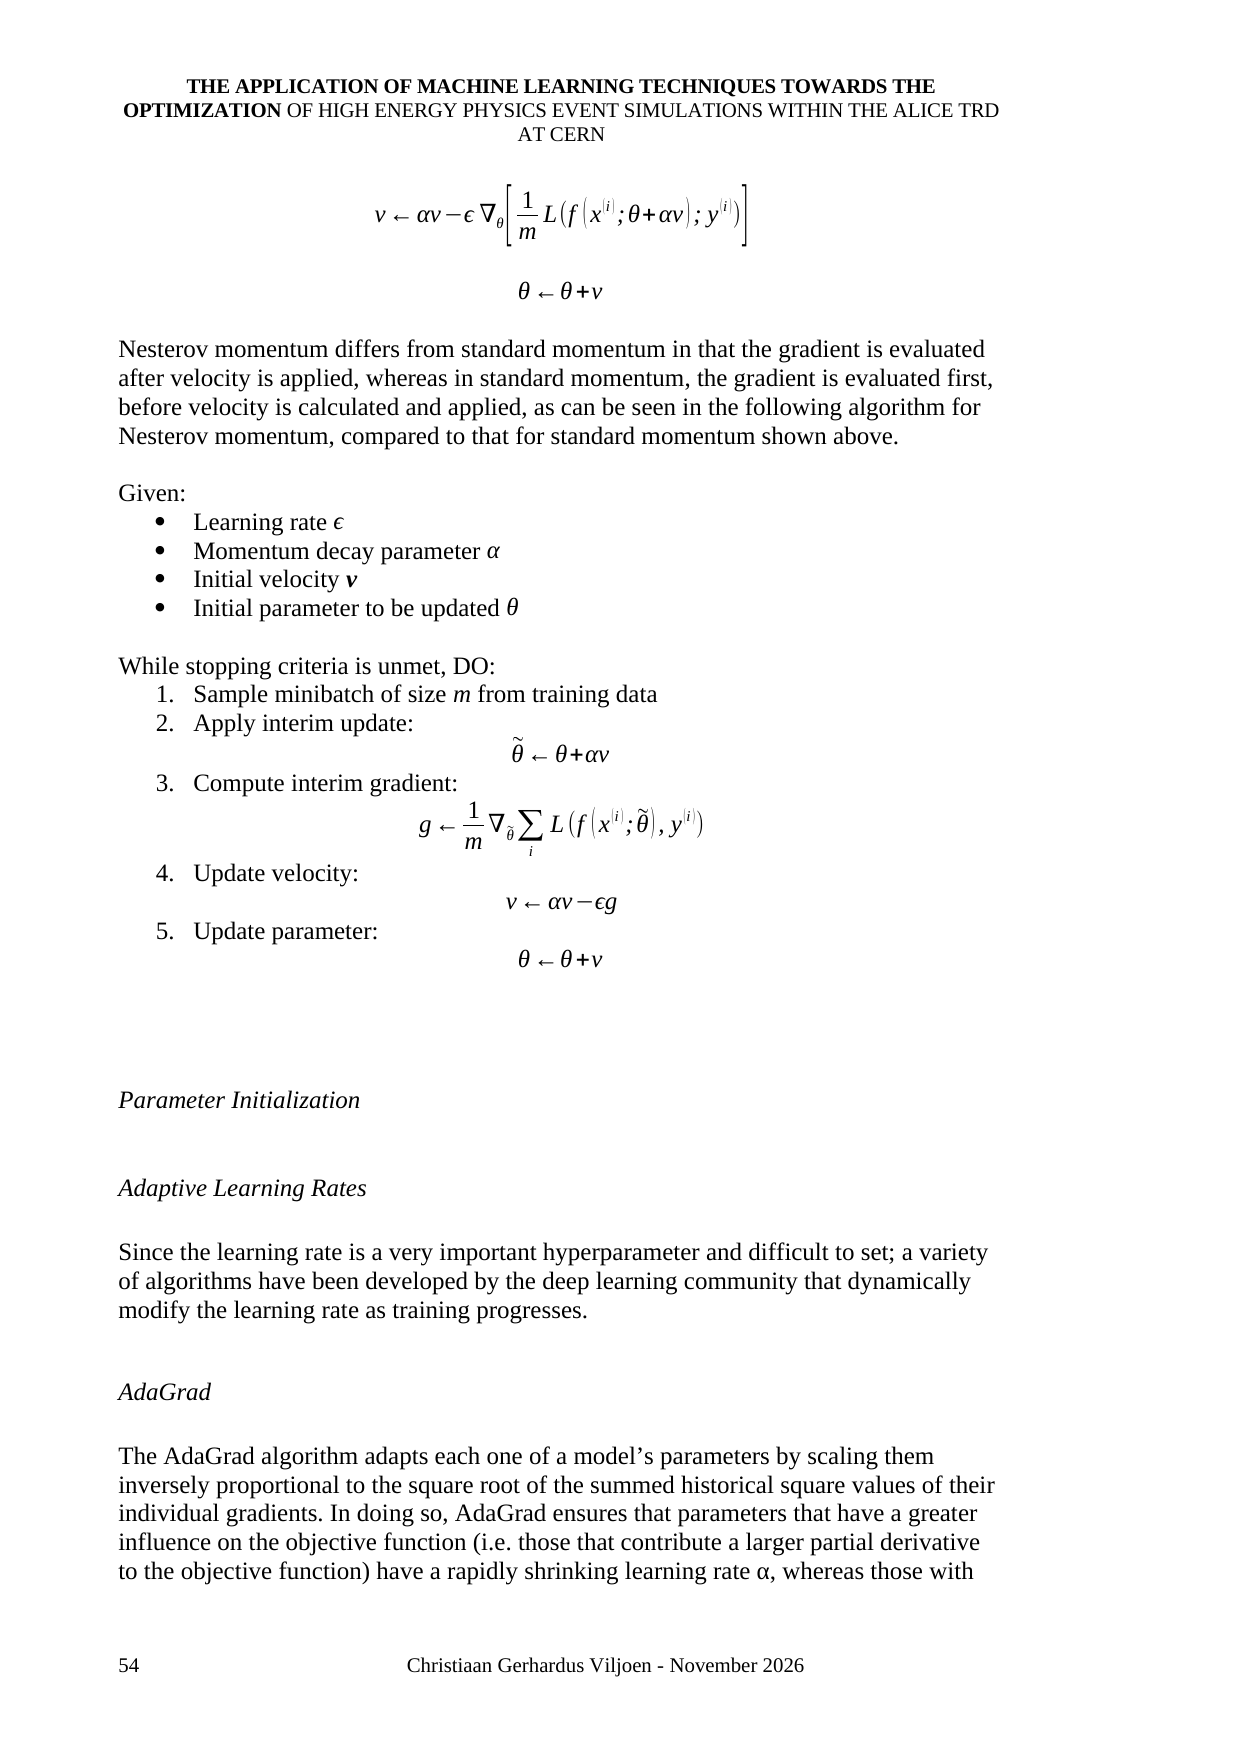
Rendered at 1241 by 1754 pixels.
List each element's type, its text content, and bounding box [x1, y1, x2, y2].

text Nesterov momentum differs from standard momentum in that the gradient is evaluated after velocity is applied, whereas in standard momentum, the gradient is evaluated first, before velocity is calculated and applied, as can be seen in the following algorithm for Nesterov momentum, compared to that for standard momentum shown above. [118, 334, 1004, 449]
list Update velocity: [156, 858, 1004, 887]
subtitle Adaptive Learning Rates [118, 1173, 1004, 1202]
subtitle AdaGrad [118, 1377, 1004, 1406]
list Initial parameter to be updated [156, 593, 1004, 622]
text Given: [118, 478, 1004, 507]
list Momentum decay parameter [156, 536, 1004, 564]
list Sample minibatch of size m from training data [156, 679, 1004, 708]
list Initial velocity v [156, 564, 1004, 593]
list Apply interim update: [156, 708, 1004, 737]
text Since the learning rate is a very important hyperparameter and difficult to set; a variety of algorithms have been developed by the deep learning community that dynamically modify the learning rate as training progresses. [118, 1237, 1004, 1323]
list Learning rate [156, 507, 1004, 536]
list Compute interim gradient: [156, 768, 1004, 797]
list Update parameter: [156, 916, 1004, 945]
text While stopping criteria is unmet, DO: [118, 651, 1004, 679]
subtitle Parameter Initialization [118, 1085, 1004, 1113]
